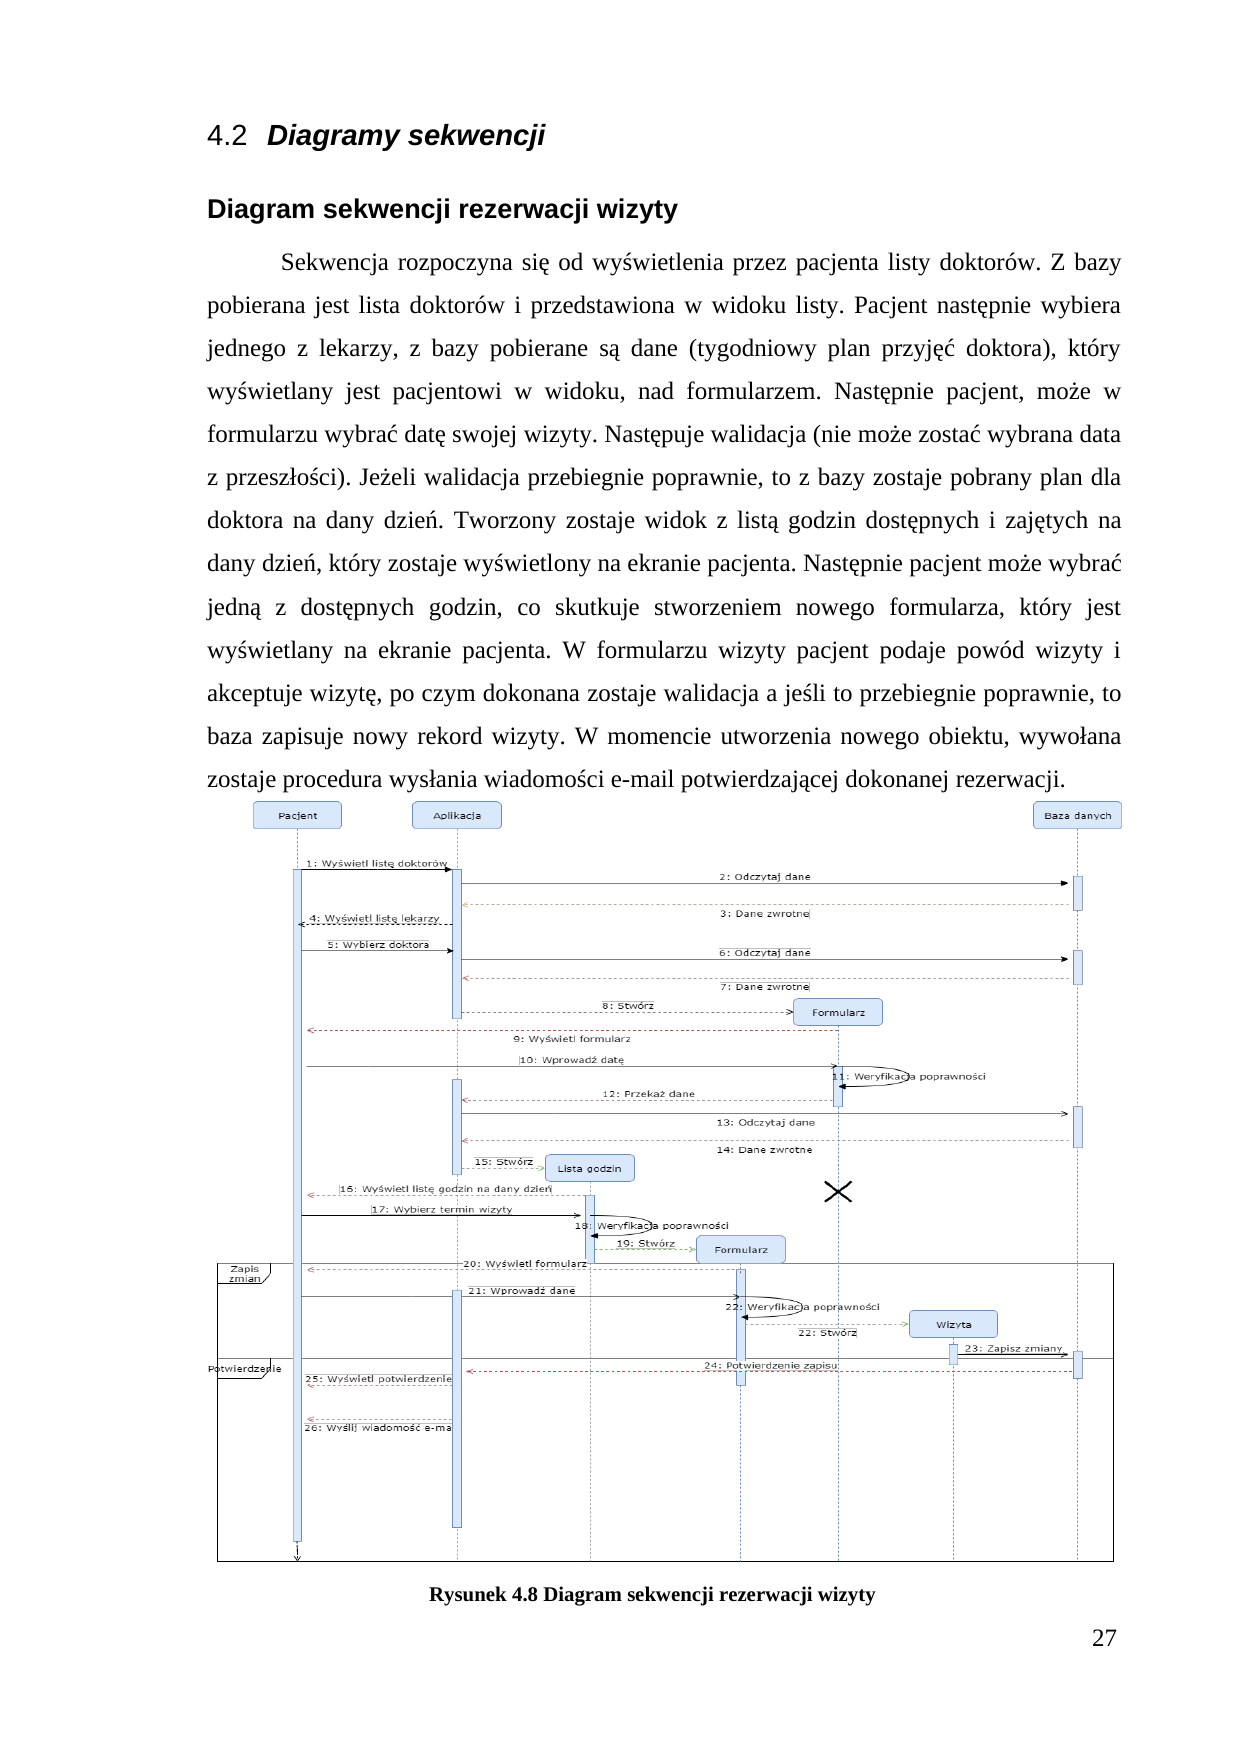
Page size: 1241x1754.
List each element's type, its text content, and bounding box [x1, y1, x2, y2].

picture [207, 801, 1122, 1567]
text Sekwencja rozpoczyna się od wyświetlenia przez pacjenta listy doktorów. Z bazy pobierana jest lista doktorów i przedstawiona w widoku listy. Pacjent następnie wybiera jednego z lekarzy, z bazy pobierane są dane (tygodniowy plan przyjęć doktora), który wyświetlany jest pacjentowi w widoku, nad formularzem. Następnie pacjent, może w formularzu wybrać datę swojej wizyty. Następuje walidacja (nie może zostać wybrana data z przeszłości). Jeżeli walidacja przebiegnie poprawnie, to z bazy zostaje pobrany plan dla doktora na dany dzień. Tworzony zostaje widok z listą godzin dostępnych i zajętych na dany dzień, który zostaje wyświetlony na ekranie pacjenta. Następnie pacjent może wybrać jedną z dostępnych godzin, co skutkuje stworzeniem nowego formularza, który jest wyświetlany na ekranie pacjenta. W formularzu wizyty pacjent podaje powód wizyty i akceptuje wizytę, po czym dokonana zostaje walidacja a jeśli to przebiegnie poprawnie, to baza zapisuje nowy rekord wizyty. W momencie utworzenia nowego obiektu, wywołana zostaje procedura wysłania wiadomości e-mail potwierdzającej dokonanej rezerwacji. [207, 247, 1122, 793]
subtitle Diagramy sekwencji [207, 118, 1122, 152]
subtitle Diagram sekwencji rezerwacji wizyty [207, 193, 1122, 225]
